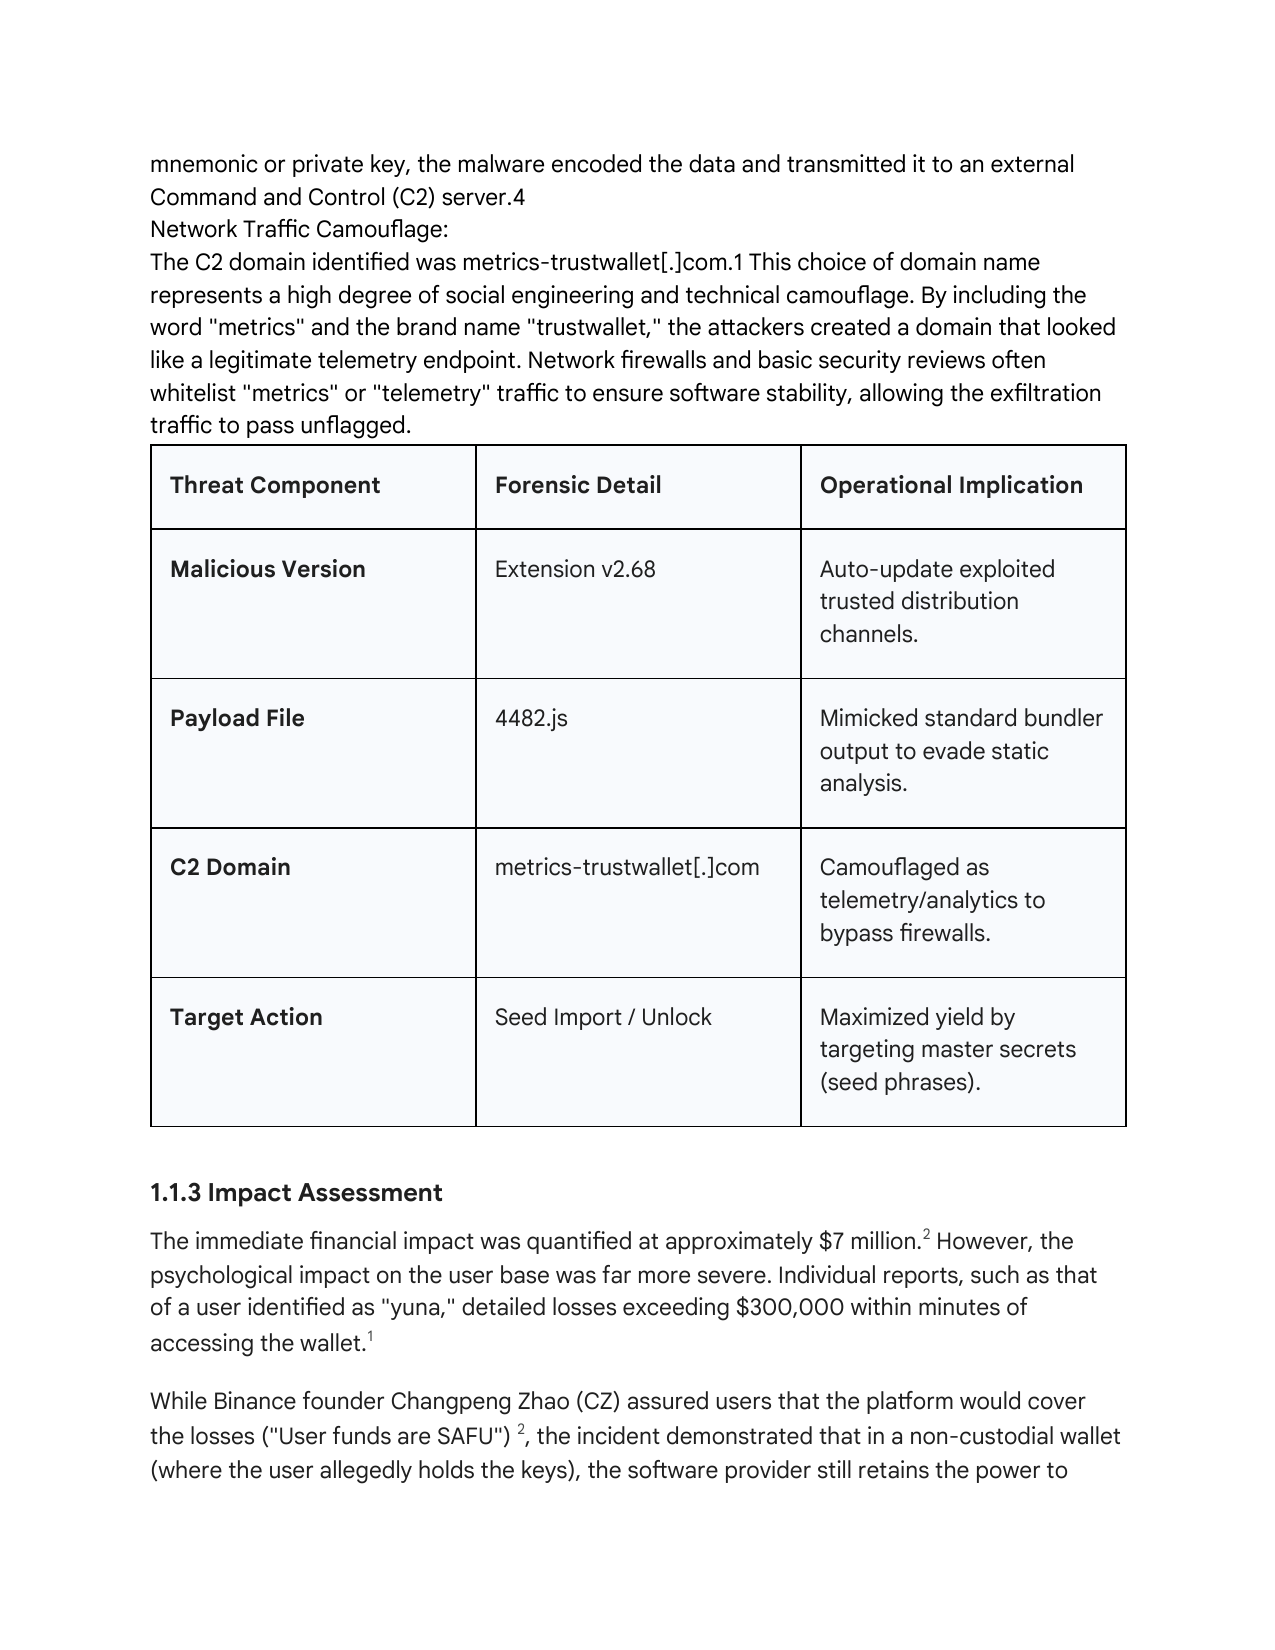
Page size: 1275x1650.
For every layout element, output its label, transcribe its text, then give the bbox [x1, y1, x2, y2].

table_cell C2 Domain [152, 829, 475, 976]
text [150, 1387, 1125, 1485]
table_cell Maximized yield by targeting master secrets (seed phrases). [802, 978, 1125, 1126]
table_cell metrics-trustwallet[.]com [477, 829, 800, 976]
table_header Operational Implication [802, 446, 1125, 528]
table_cell Auto-update exploited trusted distribution channels. [802, 530, 1125, 678]
table_cell Target Action [152, 978, 475, 1126]
table_cell Seed Import / Unlock [477, 978, 800, 1126]
table_cell 4482.js [477, 679, 800, 827]
table_header Threat Component [152, 446, 475, 528]
table_header Forensic Detail [477, 446, 800, 528]
text The C2 domain identified was metrics-trustwallet[.]com.1 This choice of domain name represents a high degree of social engineering and technical camouflage. By including the word "metrics" and the brand name "trustwallet," the attackers created a domain that looked like a legitimate telemetry endpoint. Network firewalls and basic security reviews often whitelist "metrics" or "telemetry" traffic to ensure software stability, allowing the exfiltration traffic to pass unflagged. [150, 248, 1125, 440]
subtitle 1.1.3 Impact Assessment [150, 1177, 1125, 1209]
table_cell Camouflaged as telemetry/analytics to bypass firewalls. [802, 829, 1125, 976]
table_cell Extension v2.68 [477, 530, 800, 678]
table_cell Payload File [152, 679, 475, 827]
table_cell Mimicked standard bundler output to evade static analysis. [802, 679, 1125, 827]
text The immediate financial impact was quantified at approximately $7 million.2 However, the psychological impact on the user base was far more severe. Individual reports, such as that of a user identified as "yuna," detailed losses exceeding $300,000 within minutes of accessing the wallet.1 [150, 1226, 1125, 1358]
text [150, 150, 1125, 211]
table_cell Malicious Version [152, 530, 475, 678]
text Network Traffic Camouflage: [150, 215, 1125, 244]
